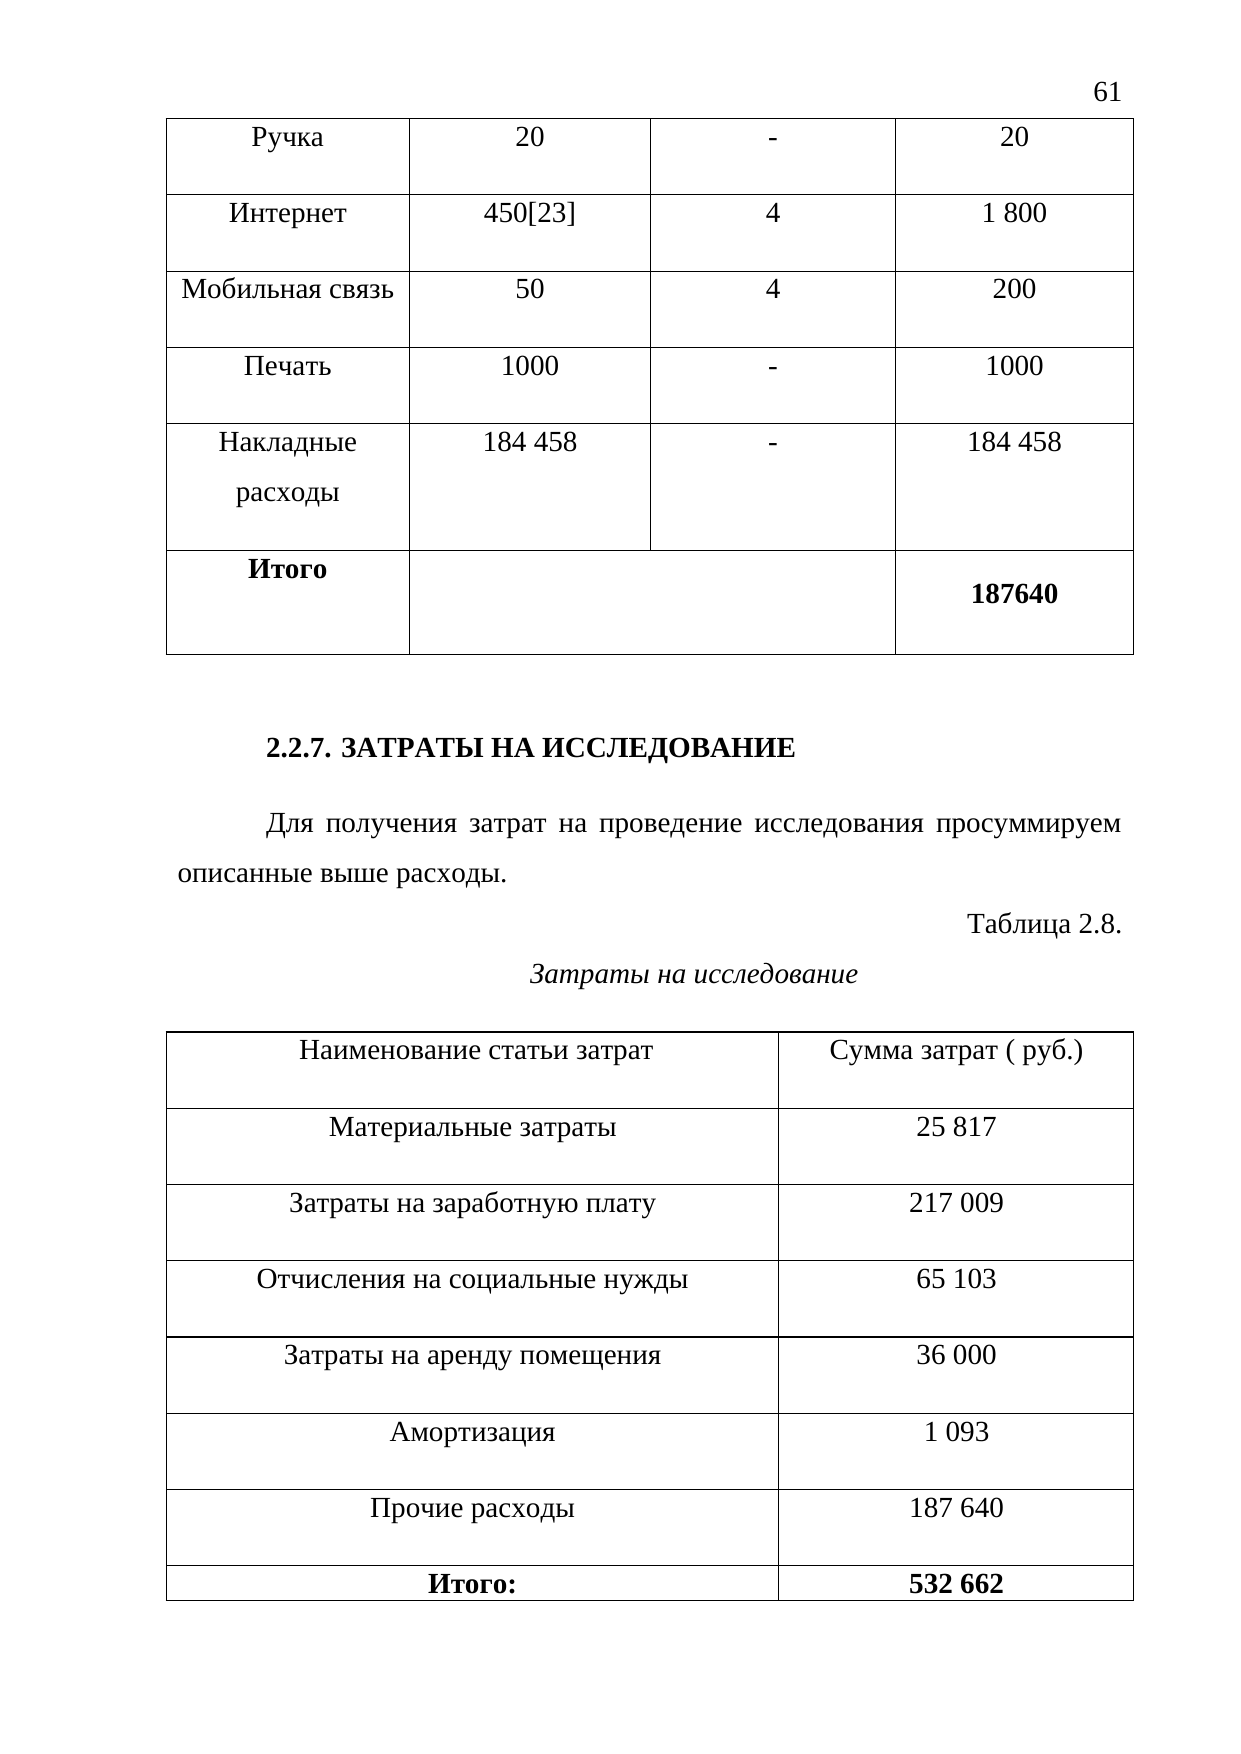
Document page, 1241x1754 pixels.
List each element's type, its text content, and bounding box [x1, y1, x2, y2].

table_cell 184 458 [410, 424, 650, 550]
table_cell 184 458 [896, 424, 1133, 550]
table_cell 1 800 [896, 195, 1133, 271]
table_cell - [651, 348, 895, 423]
table_cell 1000 [896, 348, 1133, 423]
table_cell 1000 [410, 348, 650, 423]
table_cell 20 [410, 119, 650, 194]
table_cell 1 093 [779, 1414, 1133, 1489]
table_cell Затраты на заработную плату [167, 1185, 778, 1260]
table_cell 217 009 [779, 1185, 1133, 1260]
table_cell 187 640 [779, 1490, 1133, 1565]
table_cell Затраты на аренду помещения [167, 1338, 778, 1413]
list ЗАТРАТЫ НА ИССЛЕДОВАНИЕ [266, 730, 1122, 763]
table_cell [410, 551, 895, 653]
table_cell Итого: [167, 1566, 778, 1600]
table_cell 36 000 [779, 1338, 1133, 1413]
table_cell 65 103 [779, 1261, 1133, 1336]
text Затраты на исследование [177, 956, 1122, 989]
table_cell - [651, 119, 895, 194]
table_cell - [651, 424, 895, 550]
table_cell 25 817 [779, 1109, 1133, 1184]
table_cell Ручка [167, 119, 409, 194]
table_cell Отчисления на социальные нужды [167, 1261, 778, 1336]
table_cell 4 [651, 195, 895, 271]
text Для получения затрат на проведение исследования просуммируем описанные выше расходы. [177, 805, 1122, 889]
table_header Сумма затрат ( руб.) [779, 1033, 1133, 1108]
table_cell Итого [167, 551, 409, 653]
table_cell Прочие расходы [167, 1490, 778, 1565]
table_cell Накладные расходы [167, 424, 409, 550]
table_cell 20 [896, 119, 1133, 194]
table_cell 532 662 [779, 1566, 1133, 1600]
text Таблица 2.8. [177, 906, 1122, 939]
table_cell 450[23] [410, 195, 650, 271]
table_cell Интернет [167, 195, 409, 271]
table_cell Печать [167, 348, 409, 423]
table_cell Материальные затраты [167, 1109, 778, 1184]
table_cell 187640 [896, 551, 1133, 653]
table_cell 200 [896, 272, 1133, 347]
table_cell 50 [410, 272, 650, 347]
table_header Наименование статьи затрат [167, 1033, 778, 1108]
table_cell 4 [651, 272, 895, 347]
table_cell Мобильная связь [167, 272, 409, 347]
table_cell Амортизация [167, 1414, 778, 1489]
